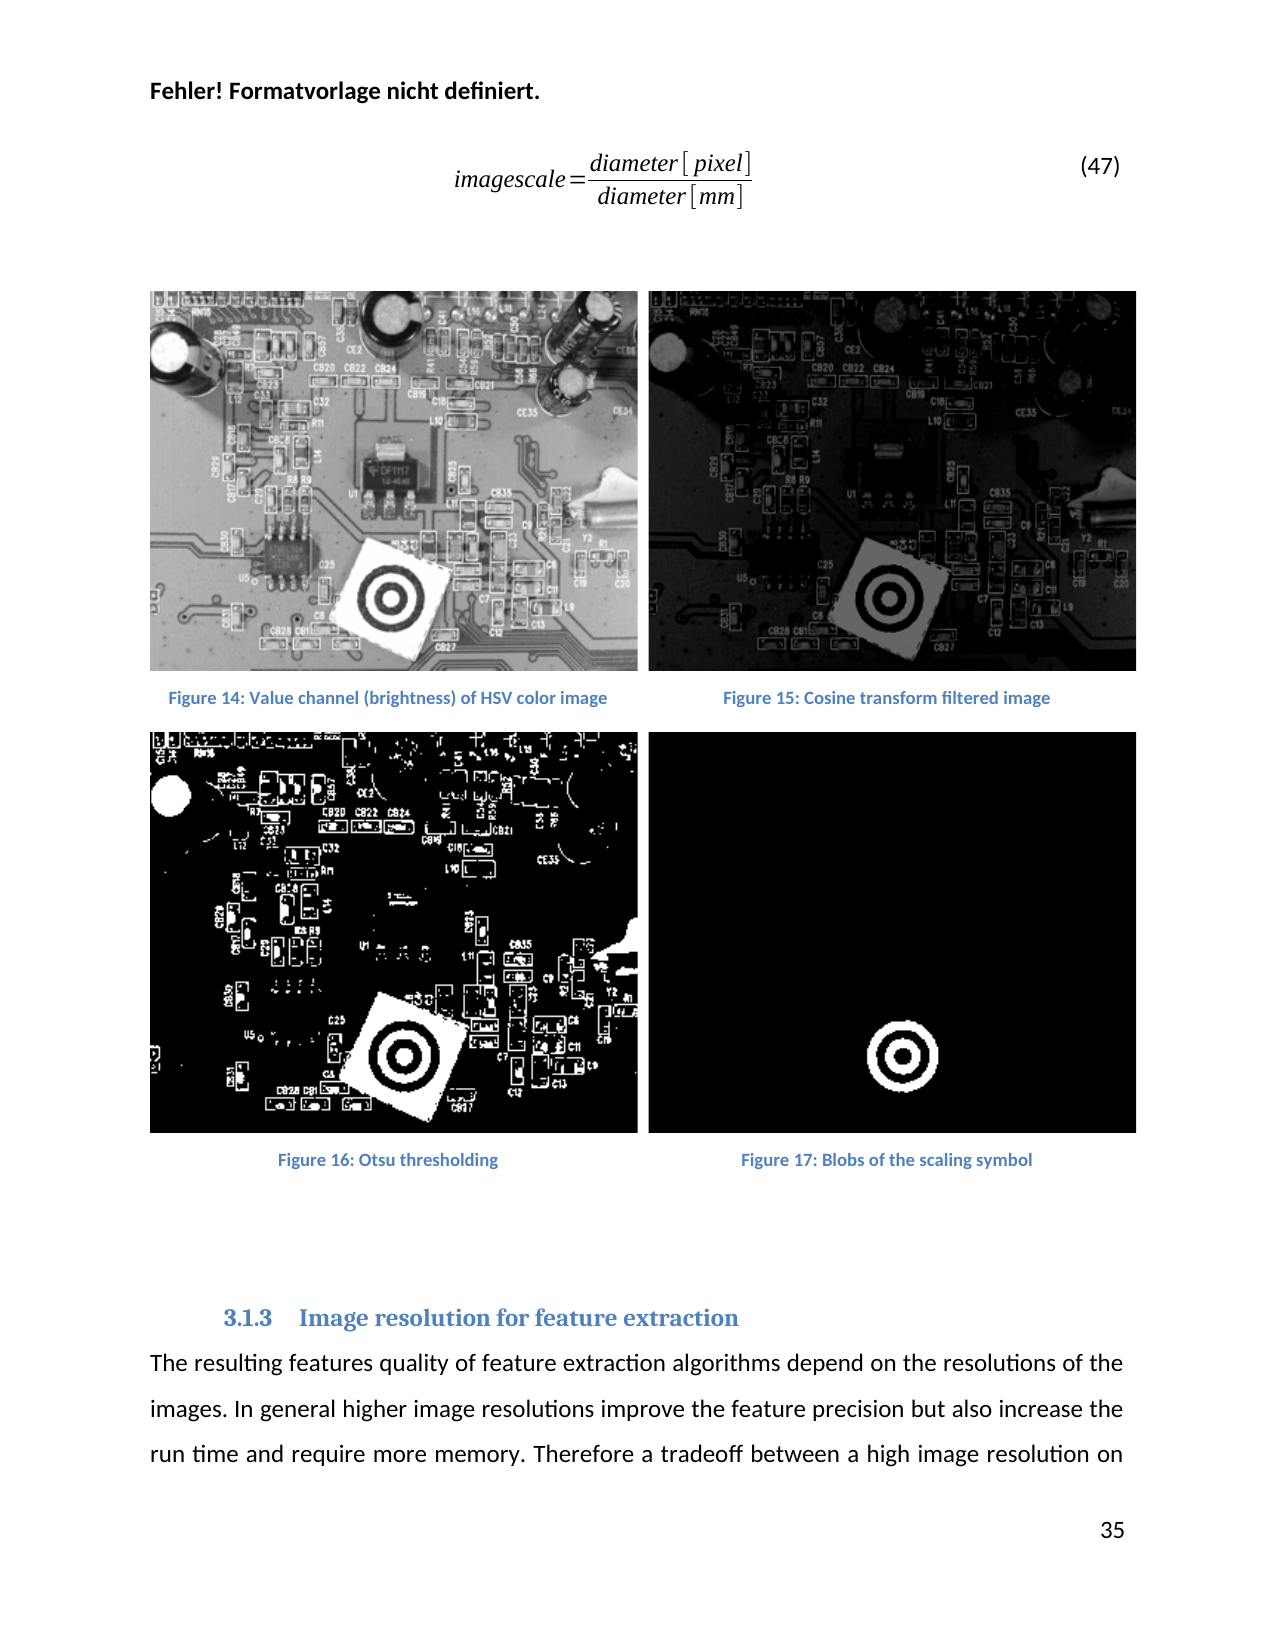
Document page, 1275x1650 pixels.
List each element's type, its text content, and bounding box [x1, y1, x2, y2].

table_header [139, 150, 1069, 225]
picture [150, 291, 638, 671]
picture [150, 732, 638, 1133]
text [150, 1347, 1125, 1469]
picture [648, 732, 1137, 1133]
subtitle Image resolution for feature extraction [224, 1304, 1125, 1333]
table_header (47) [1069, 150, 1136, 225]
table_cell Figure 16: Otsu thresholding [139, 732, 637, 1171]
table_header Figure 14: Value channel (brightness) of HSV color image [139, 291, 637, 732]
table_cell Figure 17: Blobs of the scaling symbol [638, 732, 1136, 1171]
picture [648, 291, 1137, 671]
table_header Figure 15: Cosine transform filtered image [638, 291, 1136, 732]
